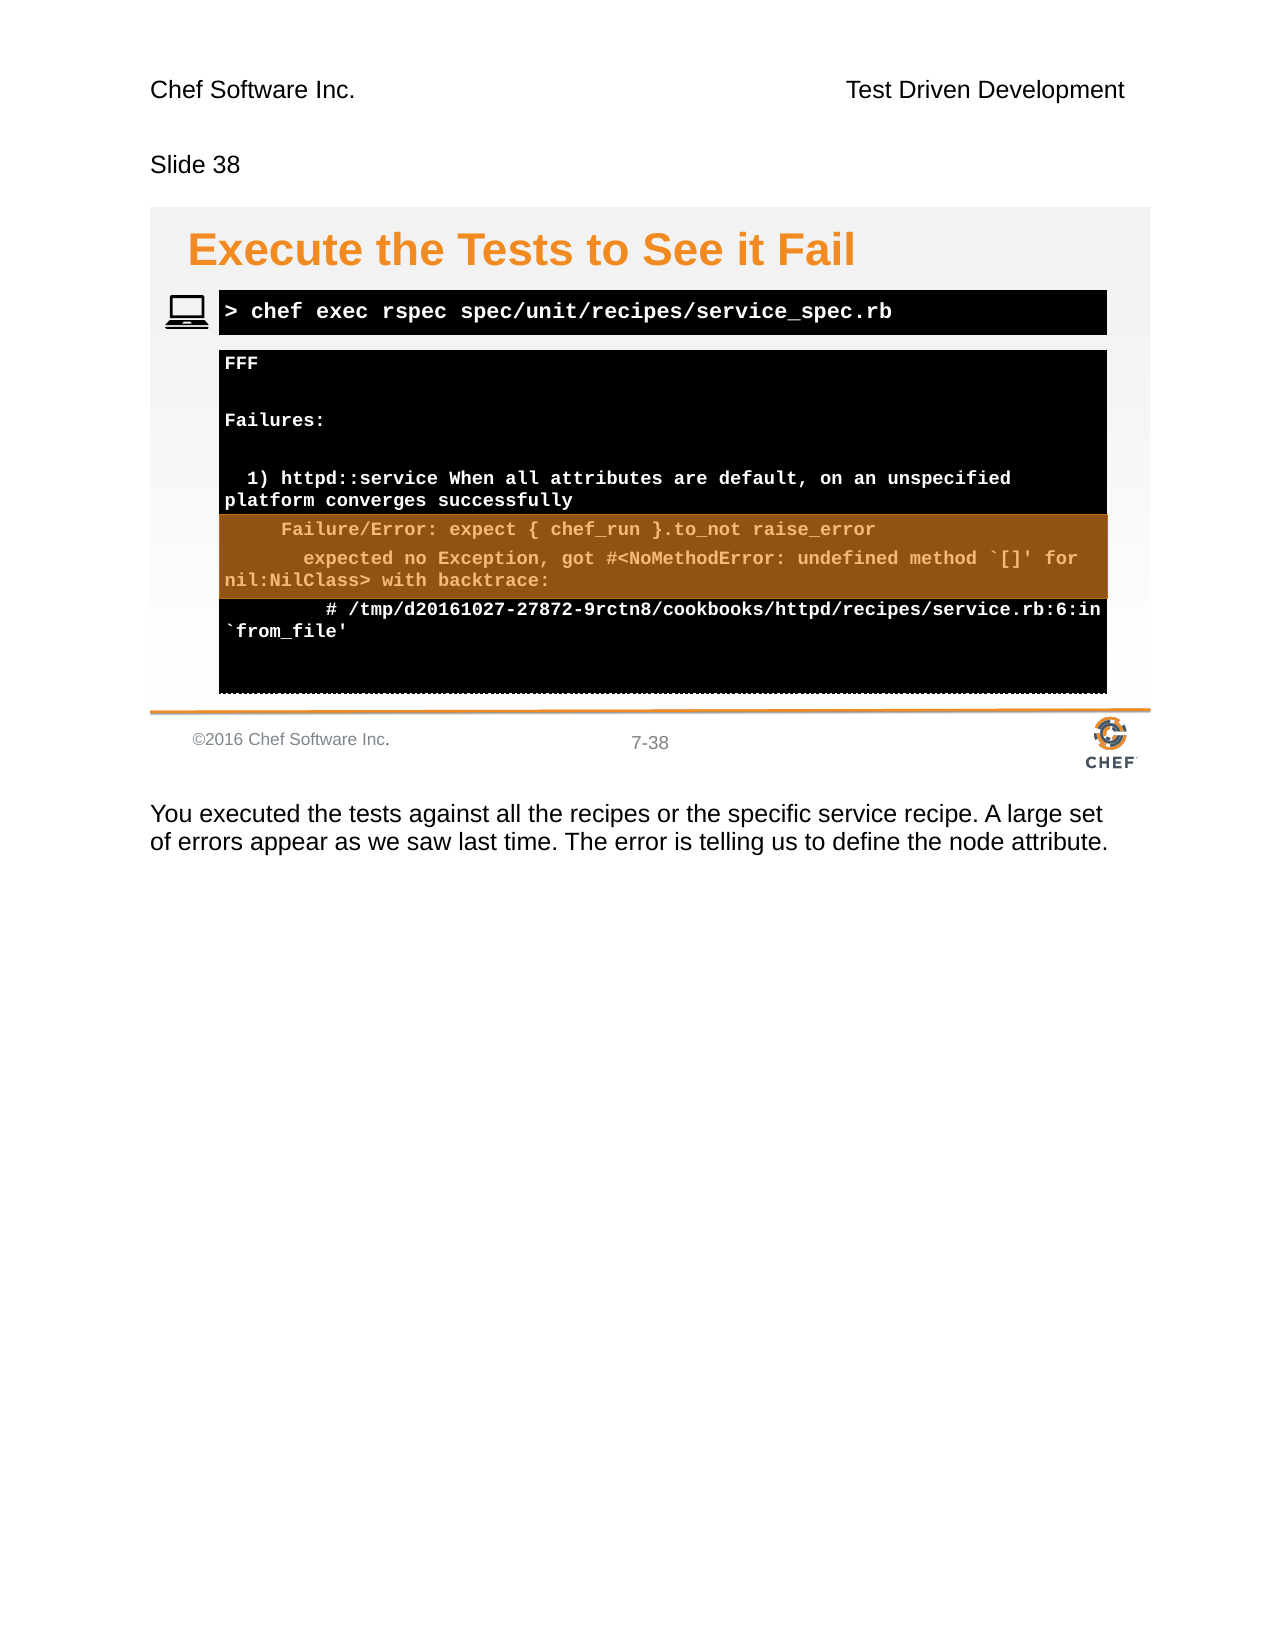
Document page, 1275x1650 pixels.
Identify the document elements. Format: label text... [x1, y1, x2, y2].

text Slide 38 [150, 150, 1125, 179]
text You executed the tests against all the recipes or the specific service recipe. A large set of errors appear as we saw last time. The error is telling us to define the node attribute. [150, 798, 1125, 856]
